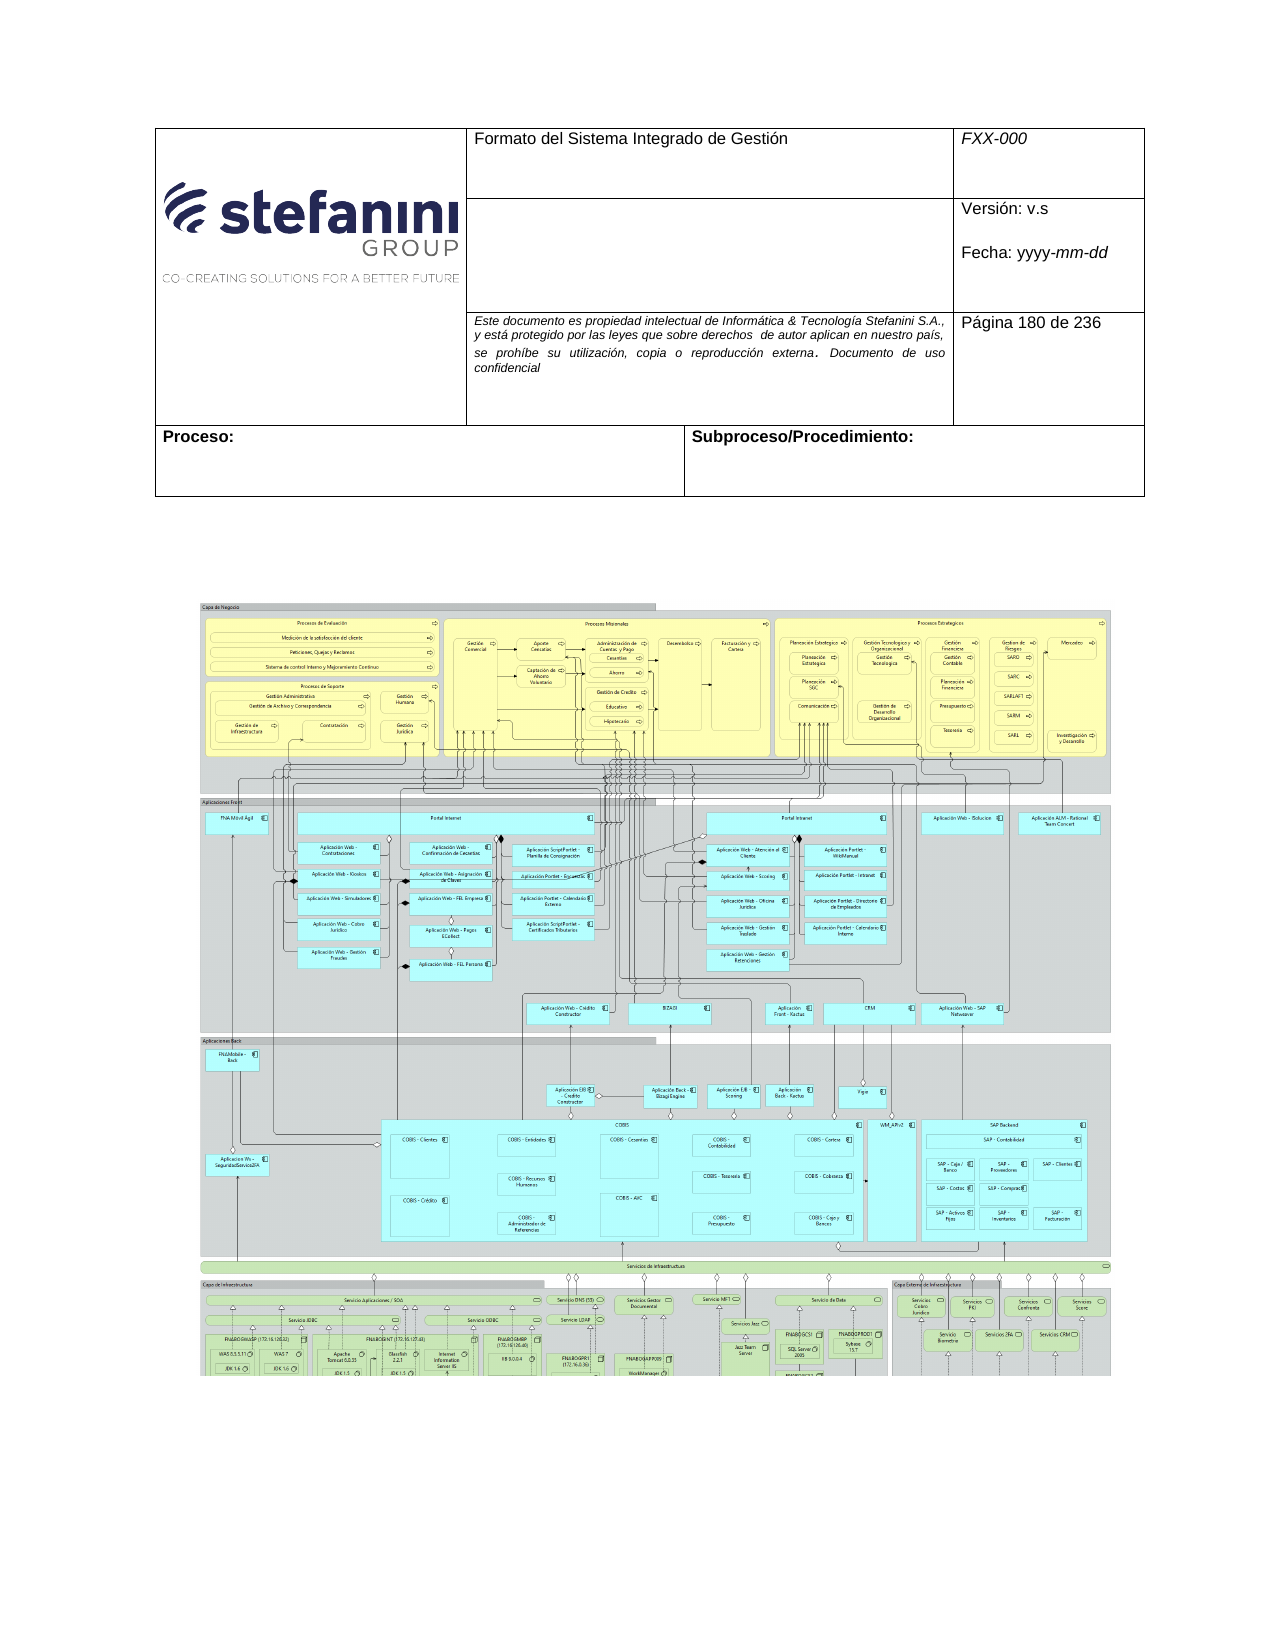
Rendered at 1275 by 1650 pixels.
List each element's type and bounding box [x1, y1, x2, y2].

picture [196, 599, 1115, 1376]
picture [162, 182, 460, 286]
